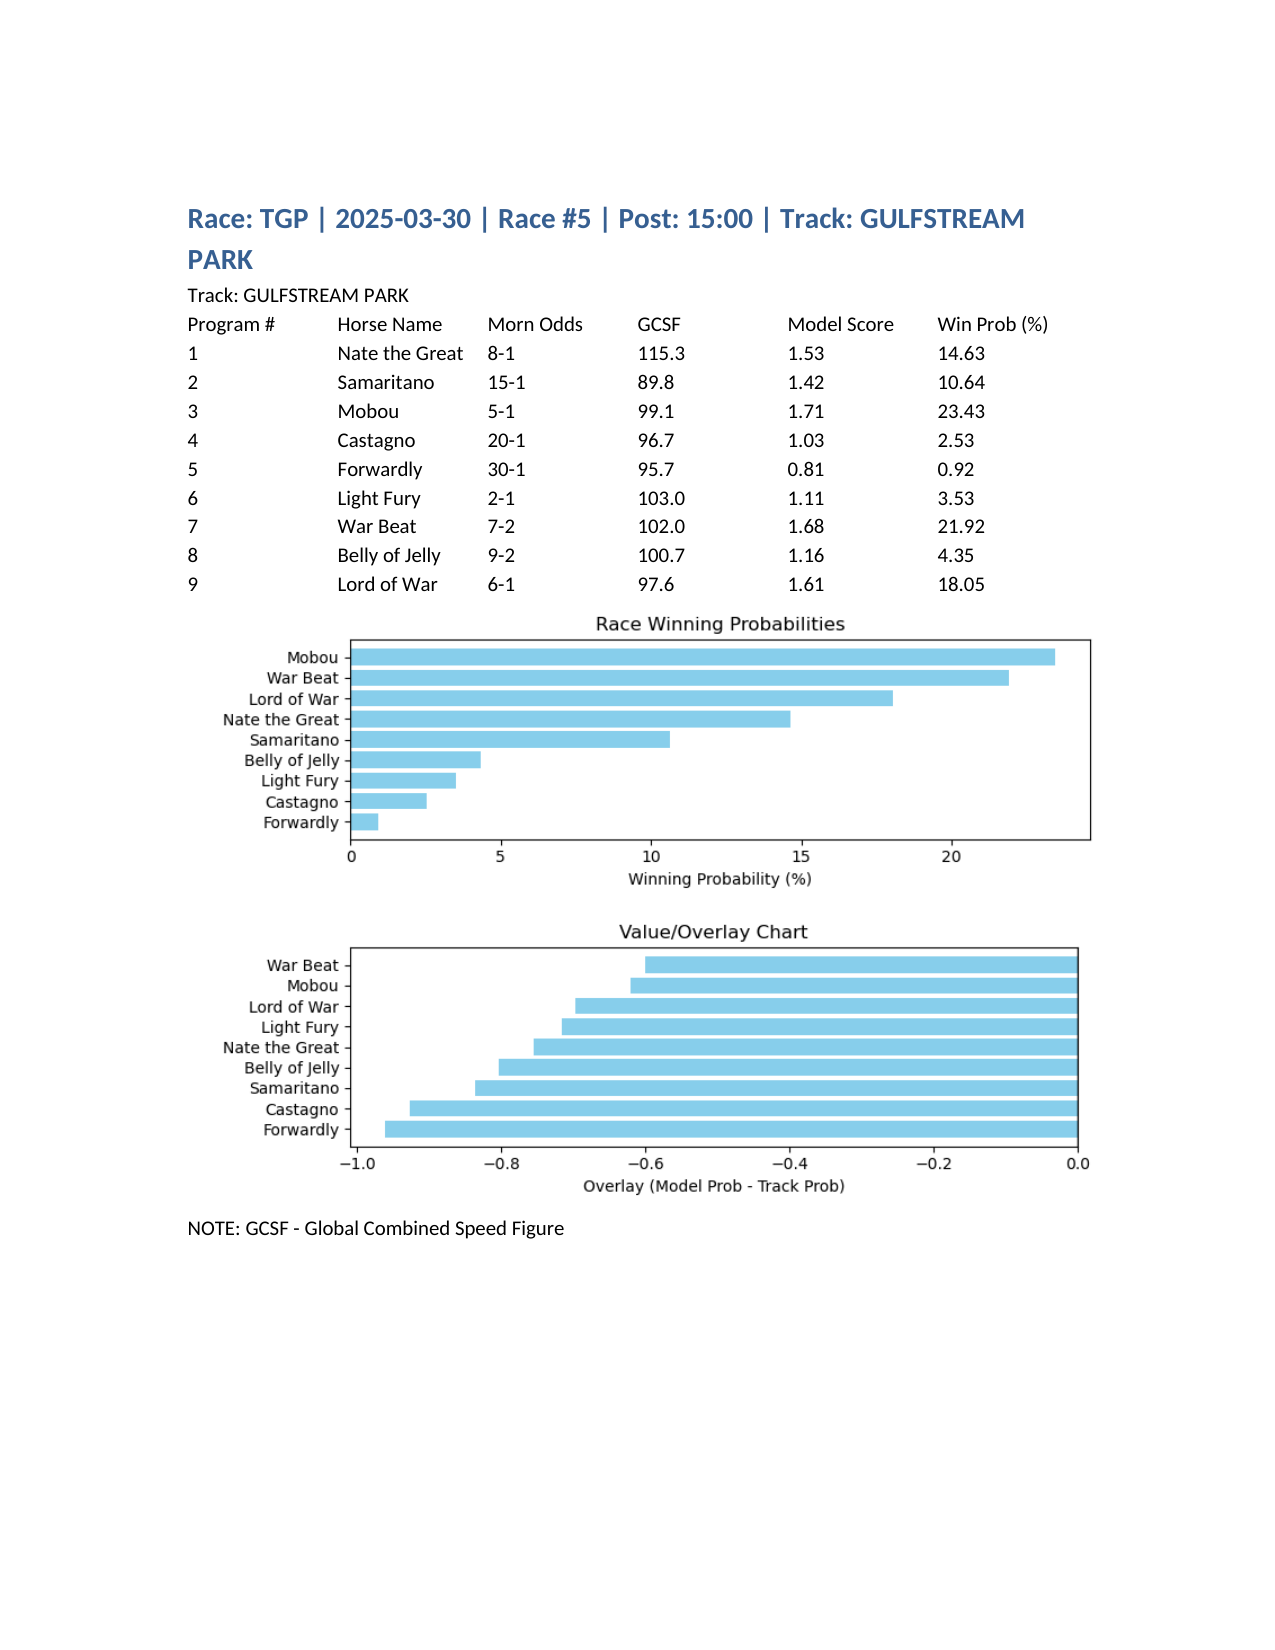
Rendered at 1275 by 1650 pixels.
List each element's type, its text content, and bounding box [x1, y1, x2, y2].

table_cell Forwardly [326, 456, 476, 485]
table_cell Lord of War [326, 572, 476, 600]
subtitle Race: TGP | 2025-03-30 | Race #5 | Post: 15:00 | Track: GULFSTREAM PARK [187, 200, 1087, 277]
table_cell Samaritano [326, 369, 476, 398]
table_cell 4 [176, 427, 326, 456]
table_cell 6-1 [476, 572, 626, 600]
table_cell 1.68 [776, 514, 926, 543]
table_cell 1.71 [776, 398, 926, 427]
table_cell 95.7 [626, 456, 776, 485]
table_header Model Score [776, 311, 926, 340]
table_cell 20-1 [476, 427, 626, 456]
table_cell 97.6 [626, 572, 776, 600]
table_cell 1.11 [776, 485, 926, 514]
table_cell 115.3 [626, 340, 776, 369]
table_cell 5 [176, 456, 326, 485]
table_cell 8-1 [476, 340, 626, 369]
table_cell 0.92 [926, 456, 1076, 485]
table_header GCSF [626, 311, 776, 340]
picture [206, 908, 1107, 1212]
table_cell 1.53 [776, 340, 926, 369]
table_cell 1.16 [776, 543, 926, 572]
table_cell 8 [176, 543, 326, 572]
table_cell 30-1 [476, 456, 626, 485]
table_cell 3.53 [926, 485, 1076, 514]
table_cell 1 [176, 340, 326, 369]
table_cell 23.43 [926, 398, 1076, 427]
table_cell 99.1 [626, 398, 776, 427]
text NOTE: GCSF - Global Combined Speed Figure [187, 1216, 1087, 1241]
table_cell 1.61 [776, 572, 926, 600]
table_cell 9-2 [476, 543, 626, 572]
table_cell 103.0 [626, 485, 776, 514]
table_cell 96.7 [626, 427, 776, 456]
table_cell Mobou [326, 398, 476, 427]
table_cell Belly of Jelly [326, 543, 476, 572]
table_cell 7-2 [476, 514, 626, 543]
table_cell 100.7 [626, 543, 776, 572]
table_cell 4.35 [926, 543, 1076, 572]
table_cell War Beat [326, 514, 476, 543]
table_cell 14.63 [926, 340, 1076, 369]
table_cell 15-1 [476, 369, 626, 398]
table_cell 10.64 [926, 369, 1076, 398]
table_header Horse Name [326, 311, 476, 340]
table_header Win Prob (%) [926, 311, 1076, 340]
table_cell 1.42 [776, 369, 926, 398]
table_cell 18.05 [926, 572, 1076, 600]
table_cell Castagno [326, 427, 476, 456]
table_cell 9 [176, 572, 326, 601]
table_cell 7 [176, 514, 326, 543]
table_cell Light Fury [326, 485, 476, 514]
table_cell 21.92 [926, 514, 1076, 543]
table_header Morn Odds [476, 311, 626, 340]
text Track: GULFSTREAM PARK [187, 282, 1087, 307]
table_cell 1.03 [776, 427, 926, 456]
table_header Program # [176, 311, 326, 340]
table_cell 102.0 [626, 514, 776, 543]
table_cell 0.81 [776, 456, 926, 485]
table_cell 89.8 [626, 369, 776, 398]
table_cell Nate the Great [326, 340, 476, 369]
table_cell 5-1 [476, 398, 626, 427]
picture [206, 600, 1107, 905]
table_cell 6 [176, 485, 326, 514]
table_cell 2.53 [926, 427, 1076, 456]
table_cell 2-1 [476, 485, 626, 514]
table_cell 2 [176, 369, 326, 398]
table_cell 3 [176, 398, 326, 427]
